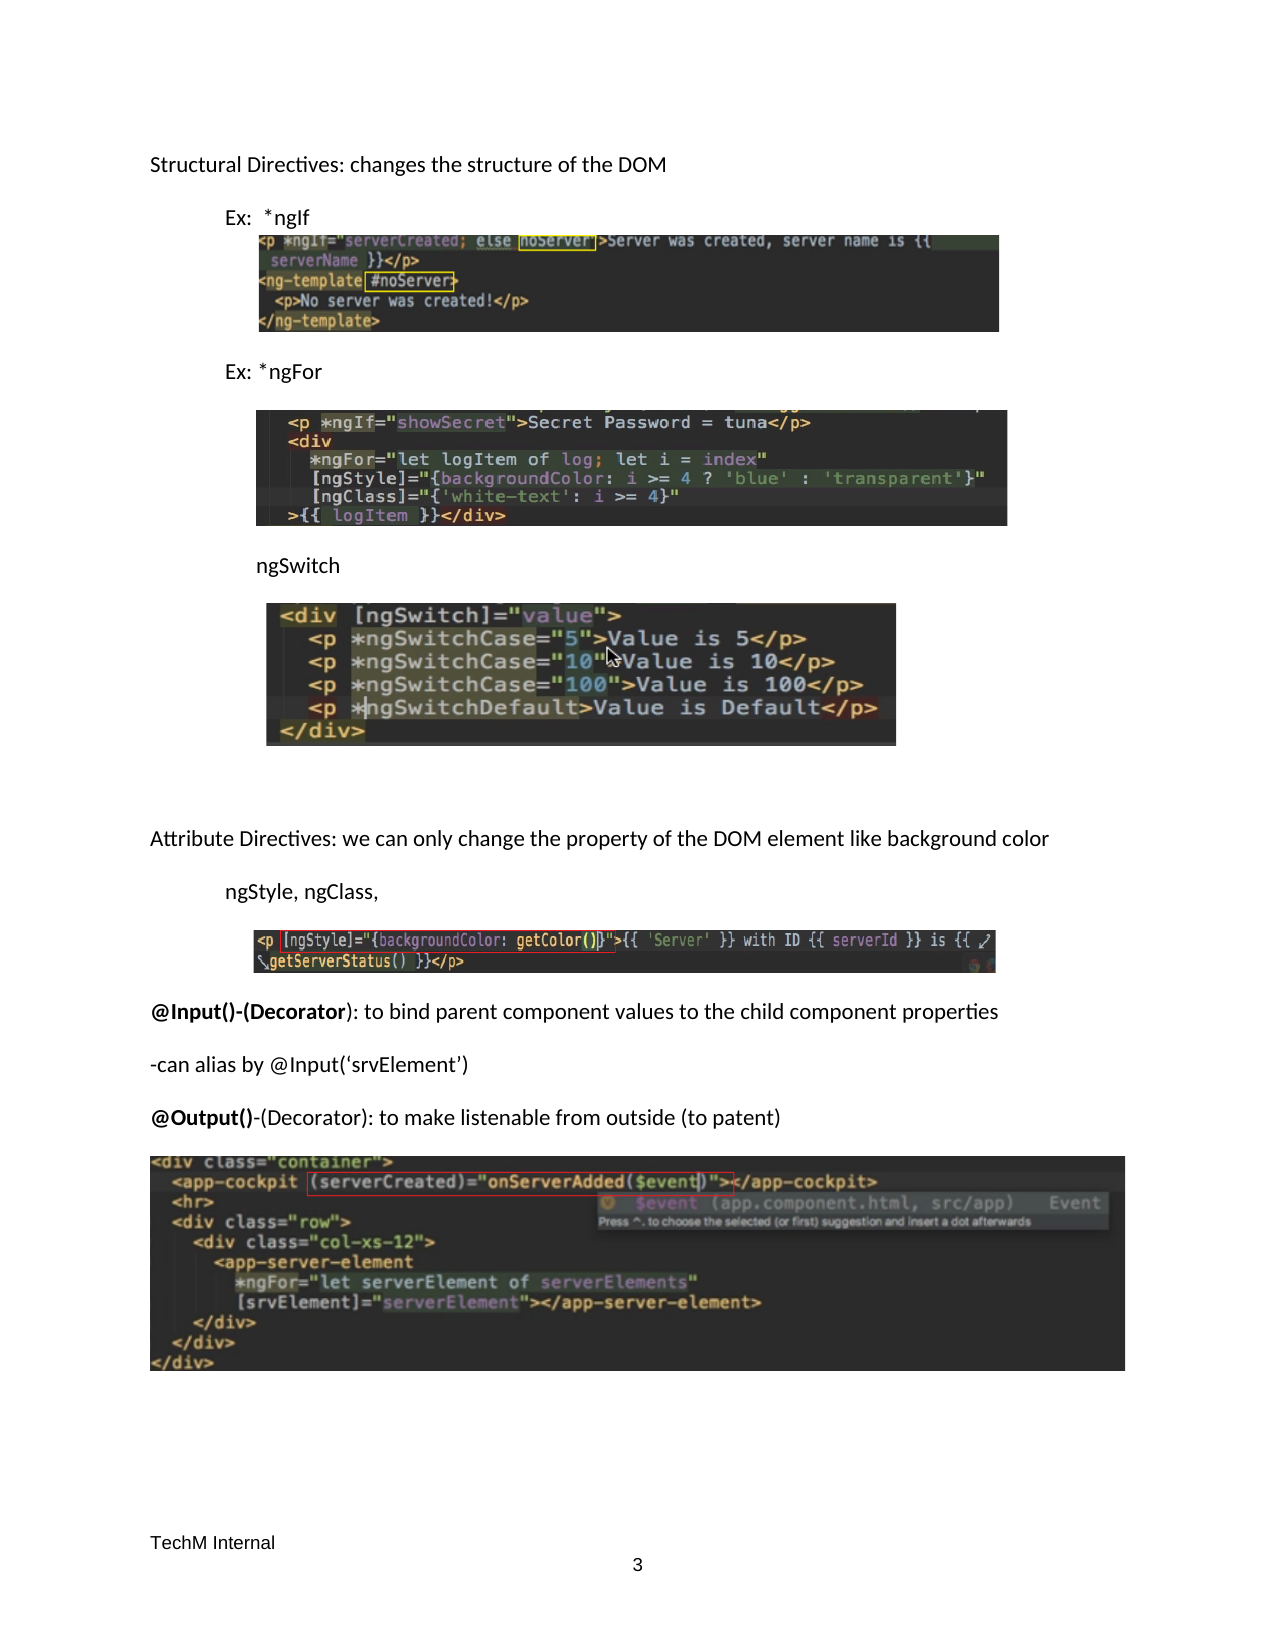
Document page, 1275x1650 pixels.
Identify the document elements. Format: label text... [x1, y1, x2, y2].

text Structural Directives: changes the structure of the DOM [150, 150, 1125, 178]
picture [256, 410, 1008, 526]
text ngSwitch [225, 551, 1125, 579]
picture [150, 1156, 1125, 1371]
text -can alias by @Input(‘srvElement’) [150, 1050, 1125, 1078]
text @Input()-(Decorator): to bind parent component values to the child component properties [150, 997, 1125, 1025]
text Ex: *ngIf [150, 203, 1125, 231]
text Attribute Directives: we can only change the property of the DOM element like background color [150, 824, 1125, 852]
picture [266, 603, 897, 746]
text ngStyle, ngClass, [150, 877, 1125, 905]
picture [253, 930, 996, 973]
text Ex: *ngFor [150, 357, 1125, 385]
text @Output()-(Decorator): to make listenable from outside (to patent) [150, 1103, 1125, 1131]
picture [258, 235, 1000, 332]
